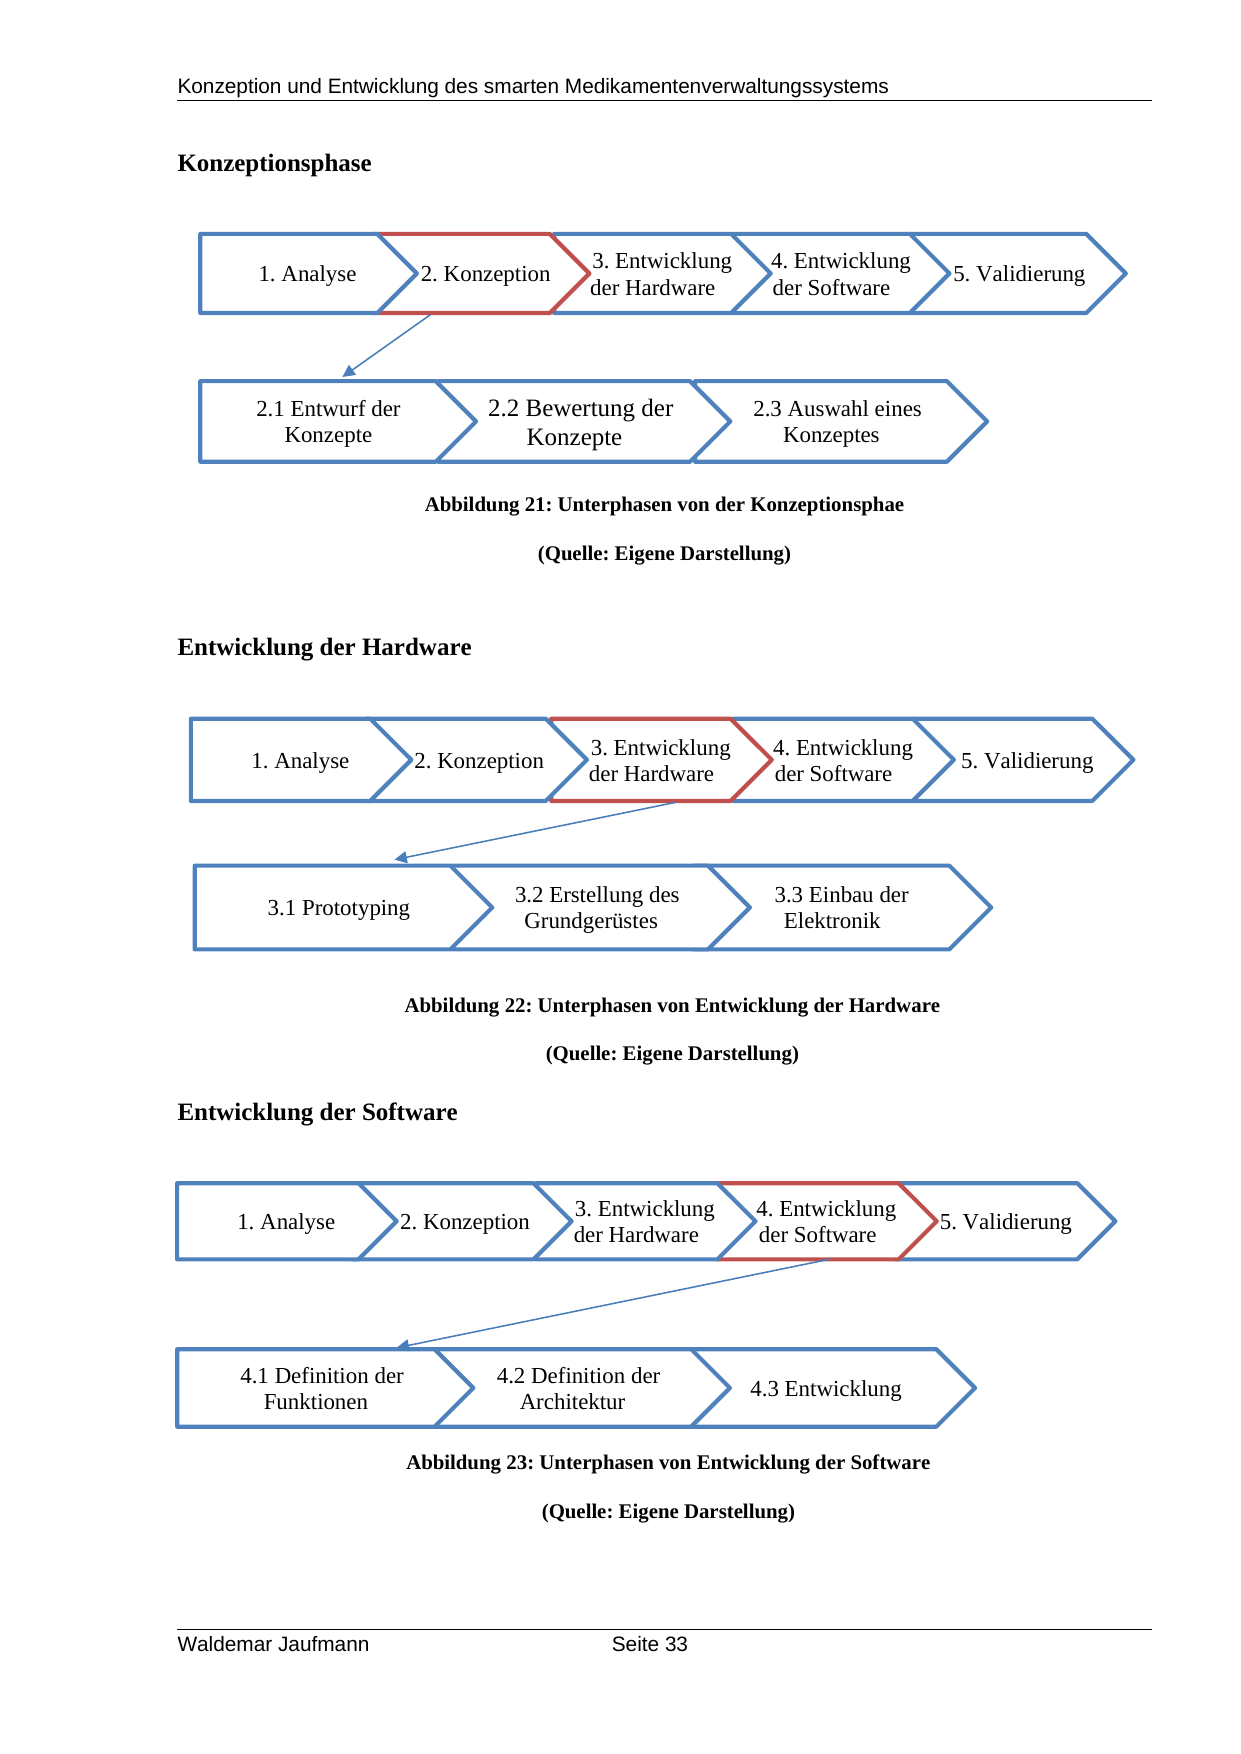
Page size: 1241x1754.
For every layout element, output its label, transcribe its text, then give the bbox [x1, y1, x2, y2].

text Konzeptionsphase [177, 148, 1152, 176]
text Entwicklung der Software [177, 1097, 1152, 1126]
text Entwicklung der Hardware [177, 632, 1152, 661]
text (Quelle: Eigene Darstellung) [177, 541, 1152, 565]
text Abbildung : Unterphasen von der Konzeptionsphae [177, 492, 1152, 516]
